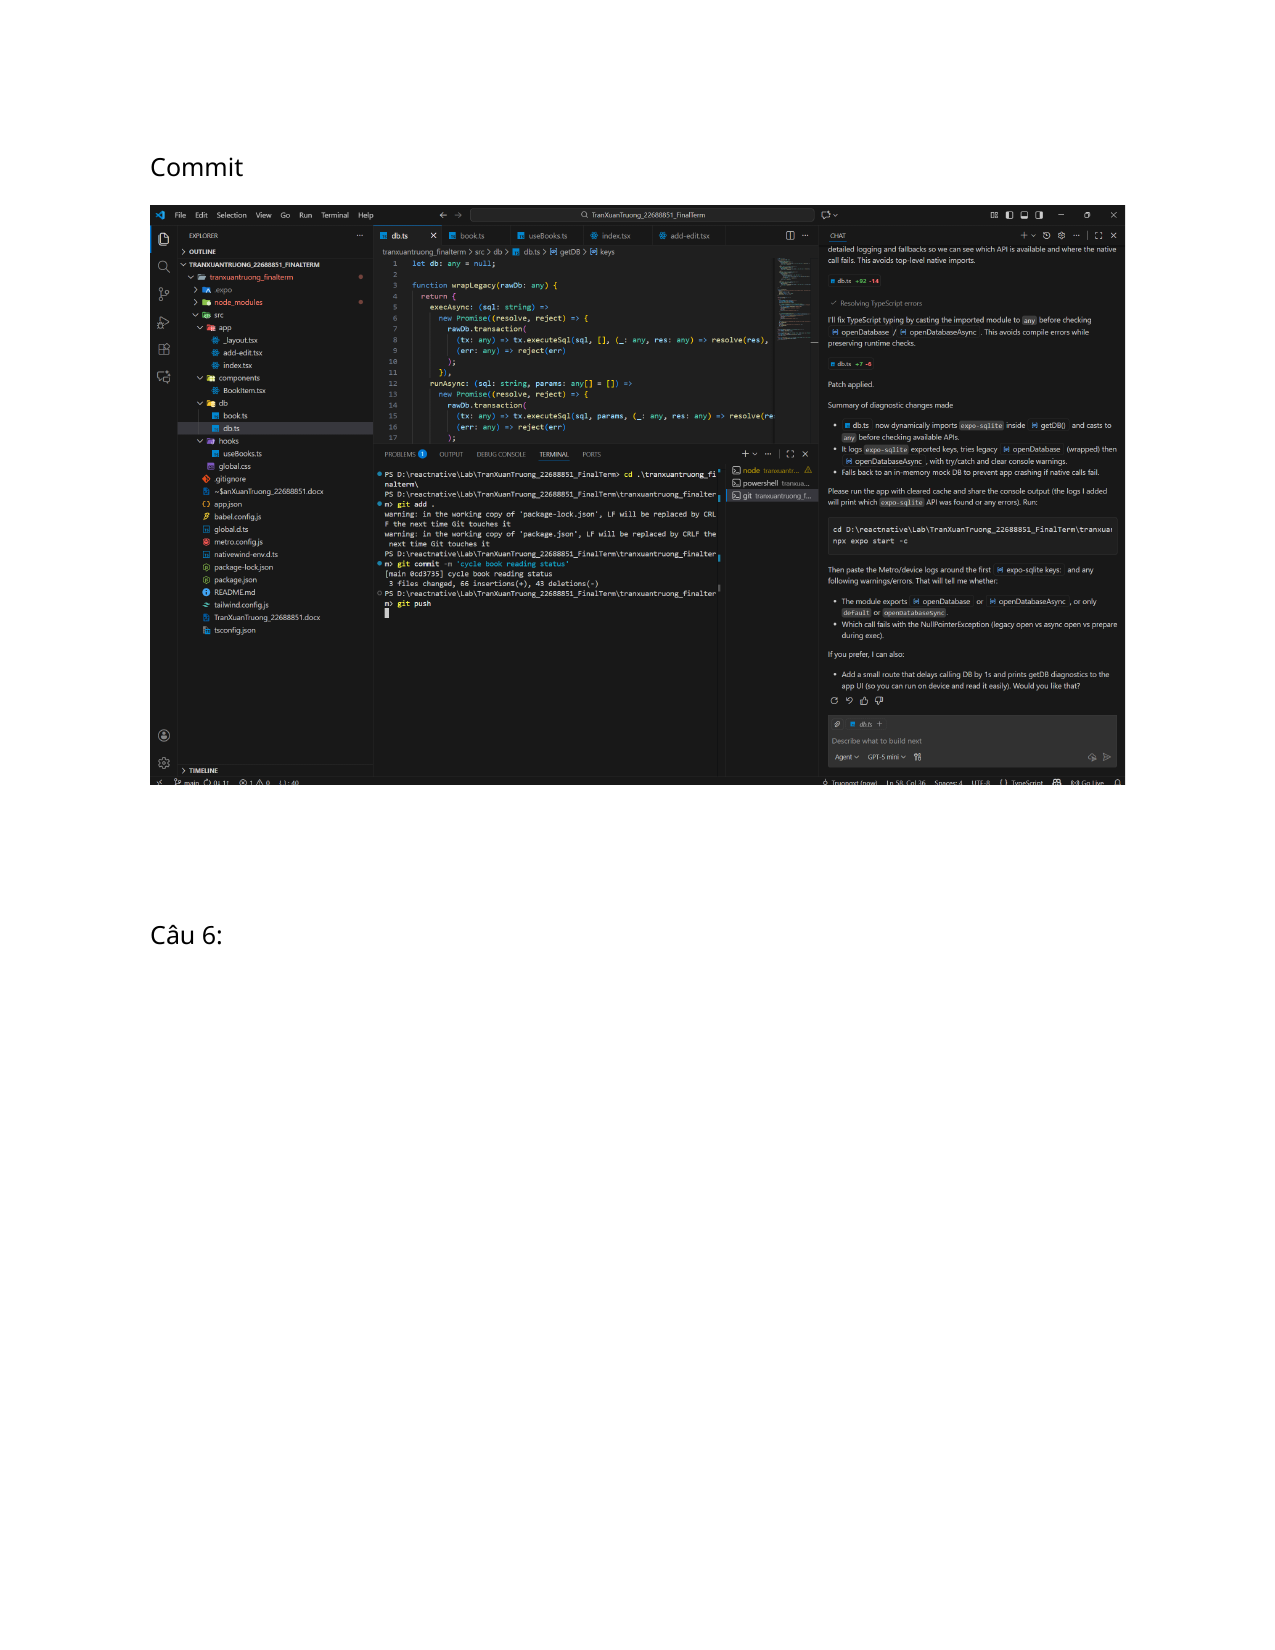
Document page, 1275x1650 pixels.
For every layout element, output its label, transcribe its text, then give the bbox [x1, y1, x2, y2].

picture [150, 205, 1125, 785]
text Câu 6: [150, 918, 1125, 952]
text Commit [150, 150, 1125, 184]
